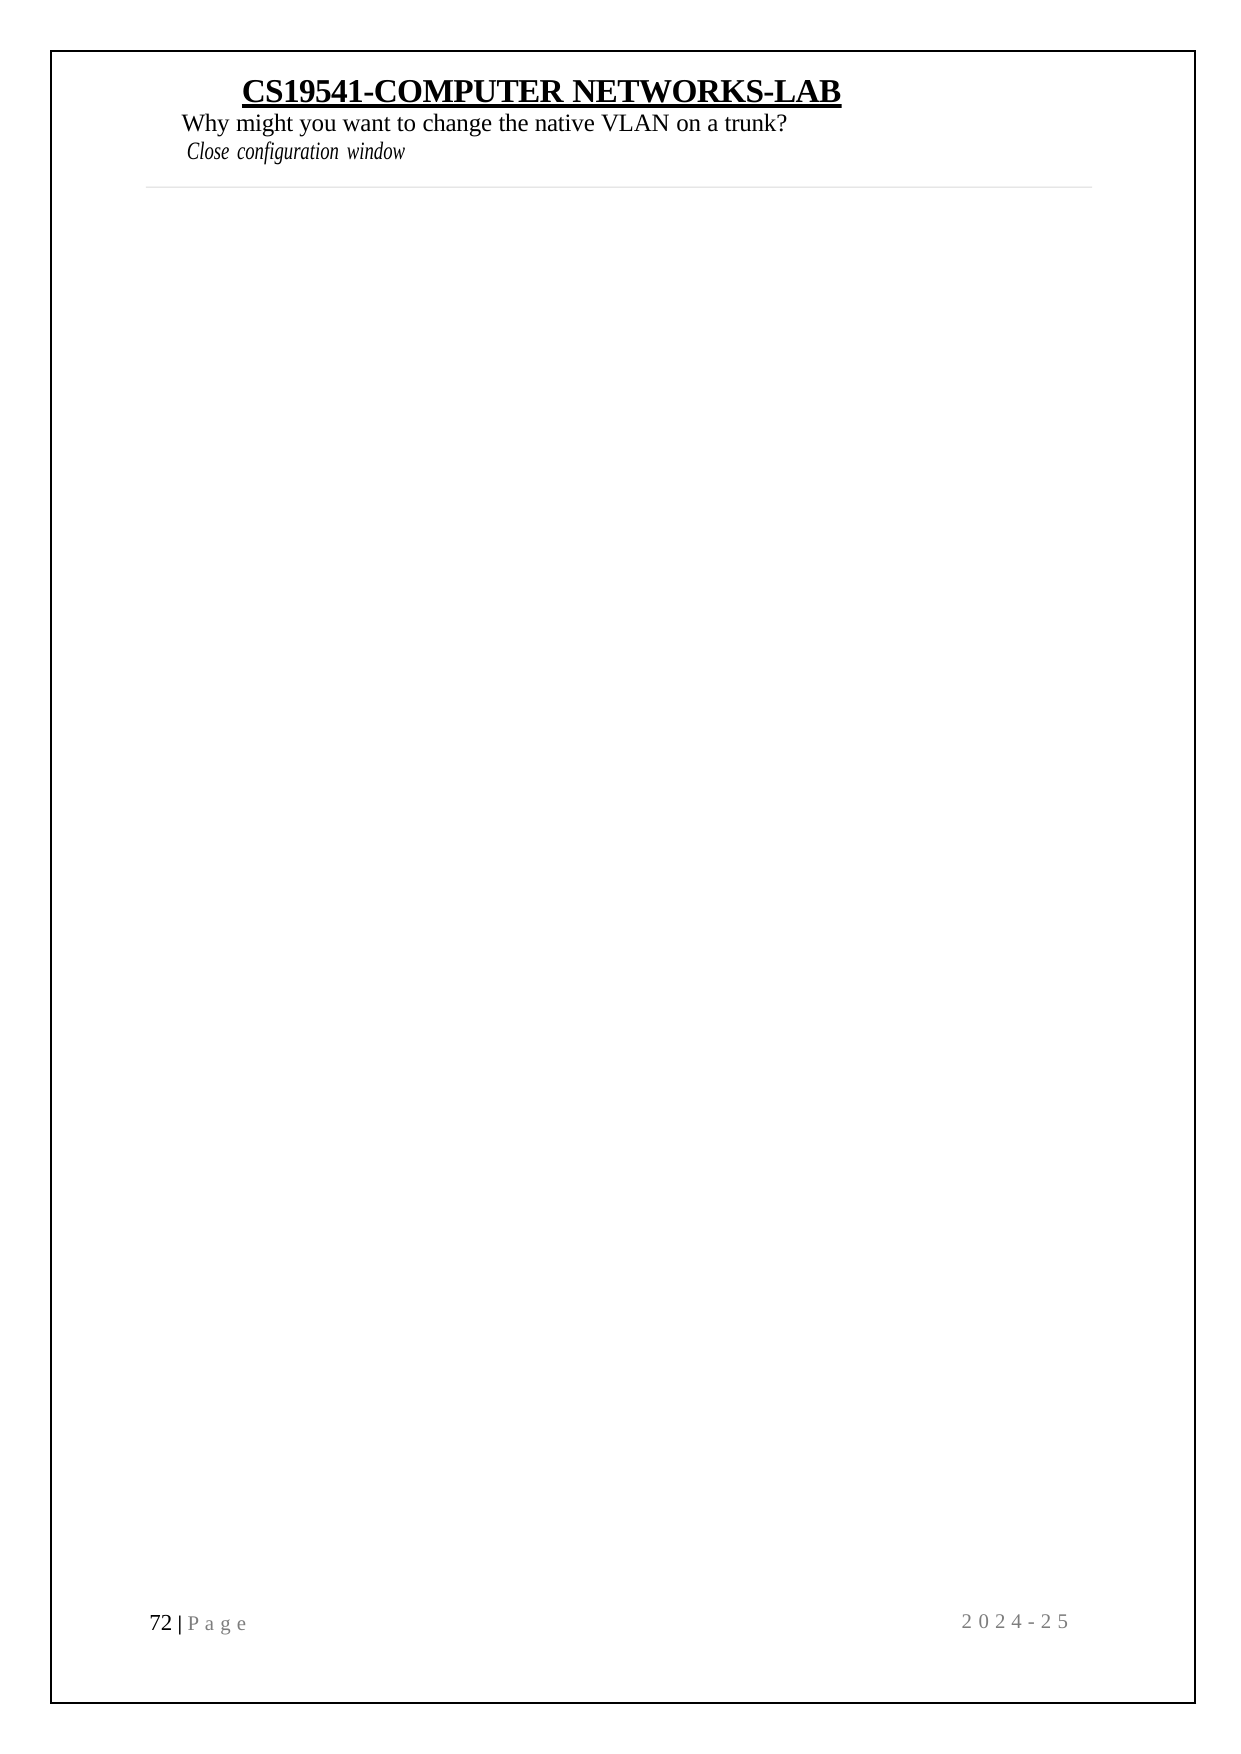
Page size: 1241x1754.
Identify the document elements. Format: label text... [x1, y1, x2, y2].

text Why might you want to change the native VLAN on a trunk? [181, 108, 1194, 137]
text Close configuration window [187, 137, 1194, 165]
